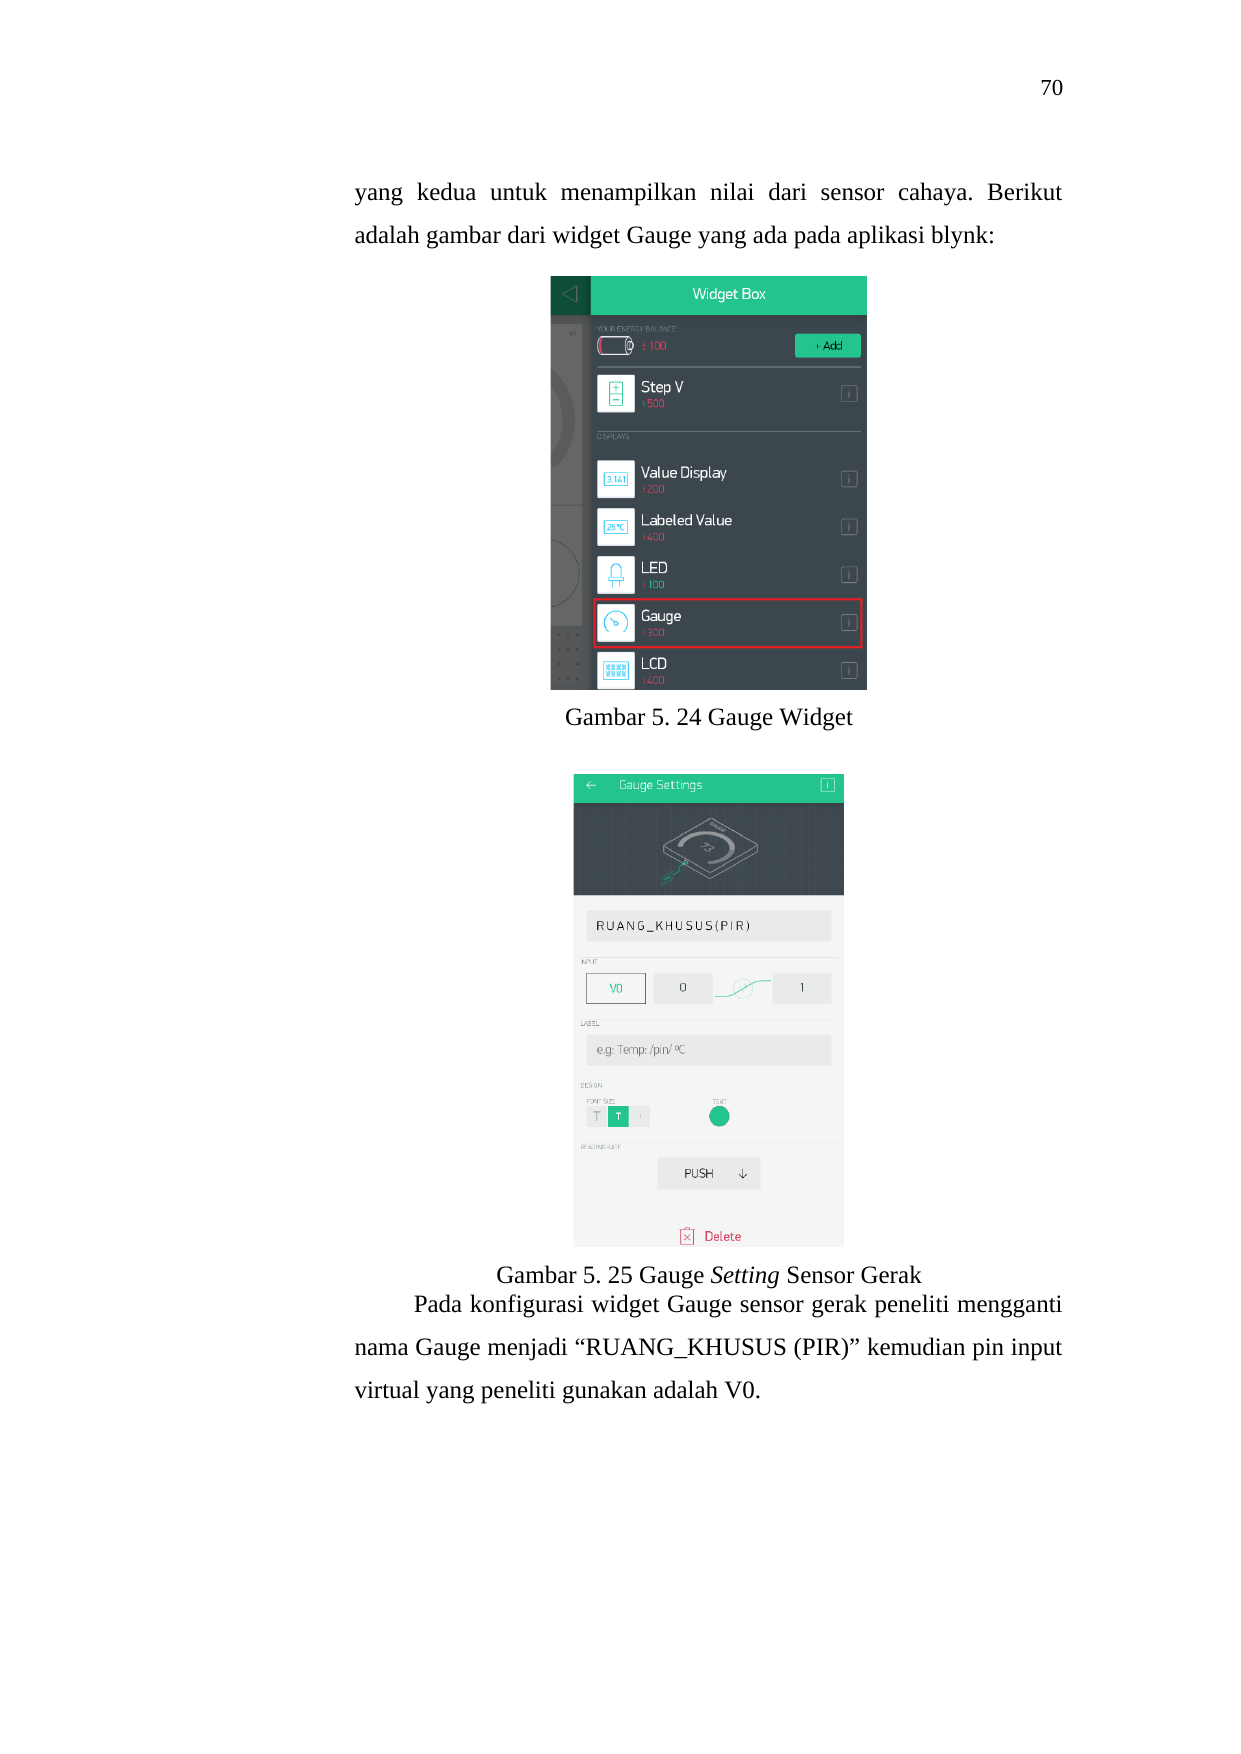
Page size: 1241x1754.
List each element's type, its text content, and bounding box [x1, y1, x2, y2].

picture [550, 276, 867, 690]
text Gambar 5. 24 Gauge Widget [354, 702, 1063, 731]
list Pada konfigurasi widget Gauge sensor gerak peneliti mengganti nama Gauge menjadi “RUANG_KHUSUS (PIR)” kemudian pin input virtual yang peneliti gunakan adalah V0. [354, 1289, 1063, 1404]
picture [573, 774, 844, 1247]
text Gambar 5. 25 Gauge Setting Sensor Gerak [354, 1260, 1063, 1289]
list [354, 177, 1063, 249]
